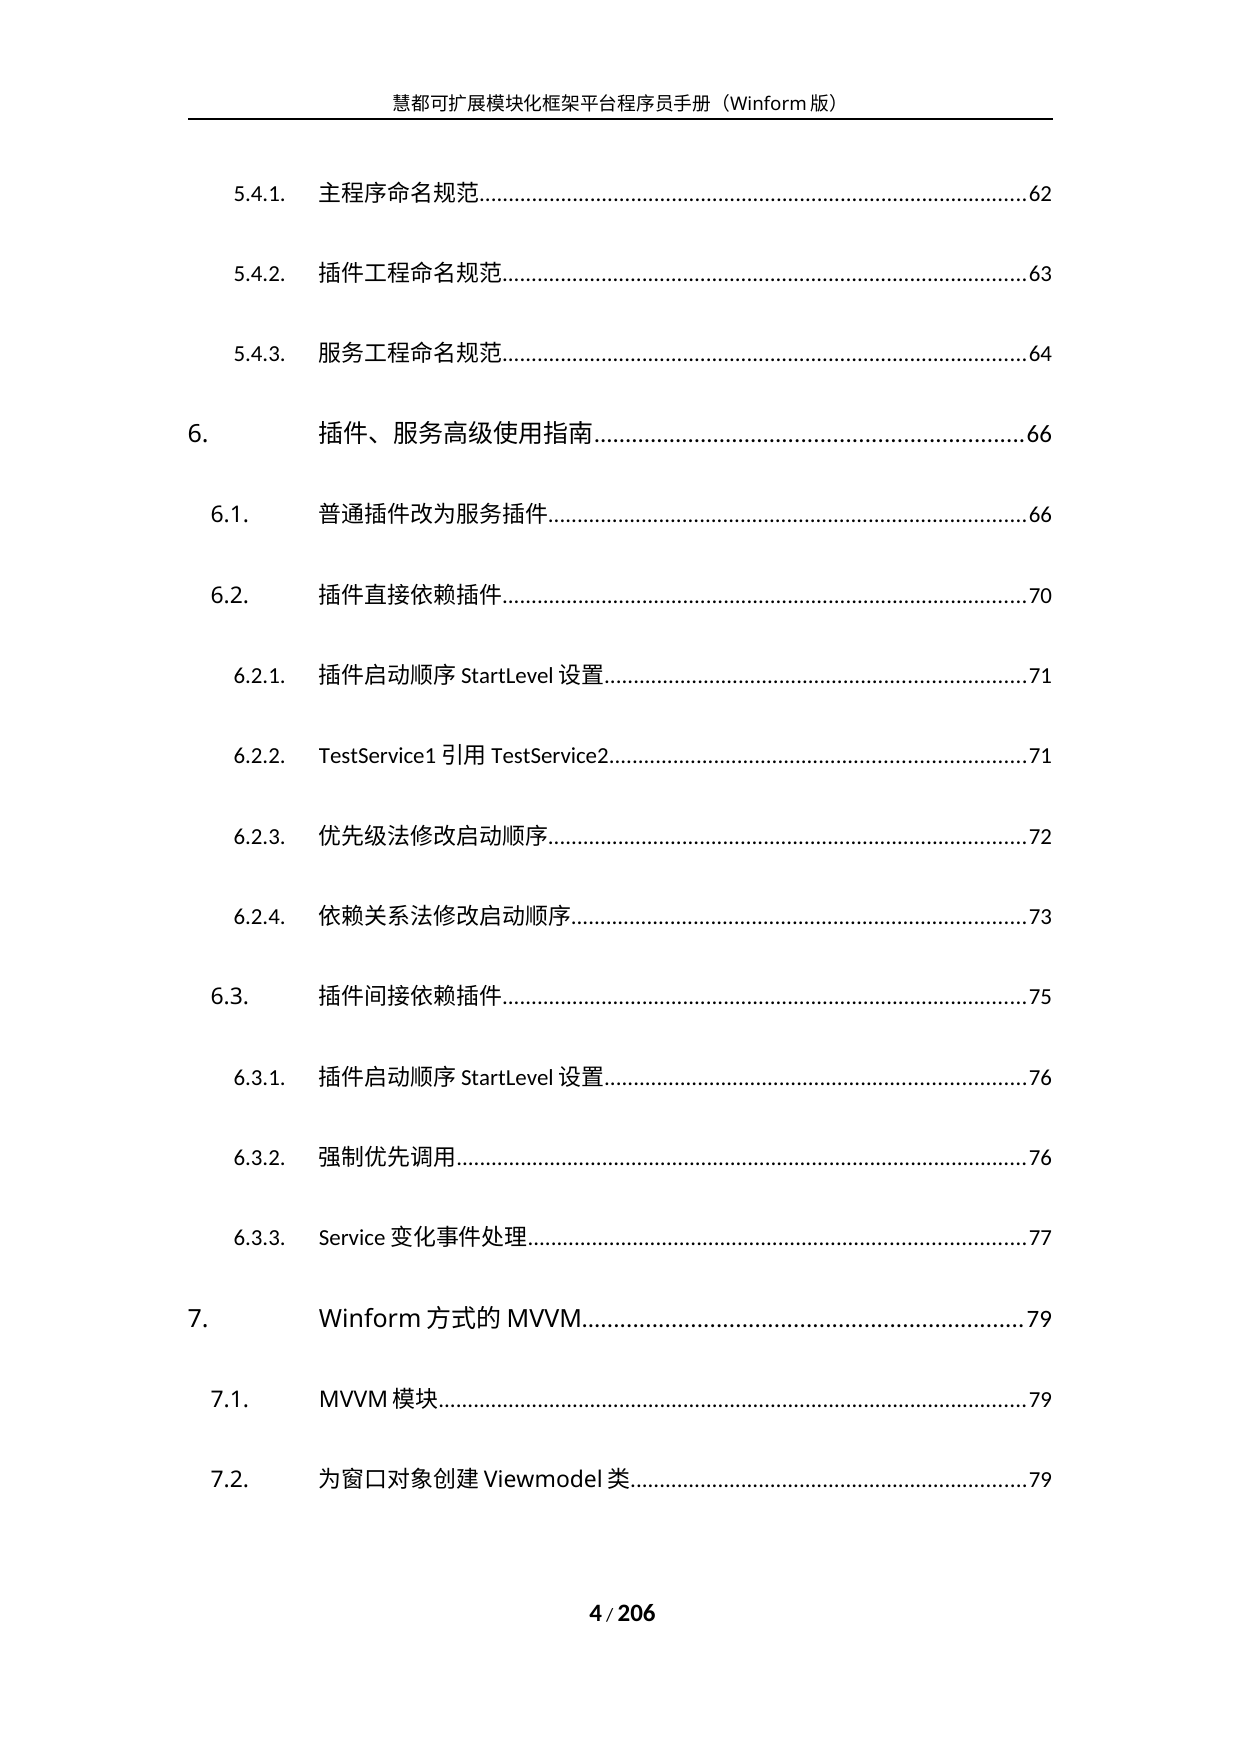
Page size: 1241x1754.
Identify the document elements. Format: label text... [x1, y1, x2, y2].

text 6.3.1. 插件启动顺序StartLevel设置 76 [233, 1043, 1053, 1108]
text 6. 插件、服务高级使用指南 66 [187, 399, 1053, 464]
text 5.4.3. 服务工程命名规范 64 [233, 319, 1053, 384]
text 7.1. MVVM模块 79 [210, 1364, 1053, 1429]
text 6.3. 插件间接依赖插件 75 [210, 962, 1053, 1027]
text 6.3.2. 强制优先调用 76 [233, 1123, 1053, 1188]
text 7.2. 为窗口对象创建Viewmodel类 79 [210, 1445, 1053, 1510]
text 6.2.1. 插件启动顺序StartLevel设置 71 [233, 641, 1053, 706]
text 6.2.3. 优先级法修改启动顺序 72 [233, 802, 1053, 867]
text 6.2.2. TestService1引用TestService2 71 [233, 721, 1053, 786]
text 6.1. 普通插件改为服务插件 66 [210, 480, 1053, 545]
text 5.4.1. 主程序命名规范 62 [233, 158, 1053, 223]
text 7. Winform方式的MVVM 79 [187, 1284, 1053, 1349]
text 6.2. 插件直接依赖插件 70 [210, 561, 1053, 626]
text 6.3.3. Service变化事件处理 77 [233, 1203, 1053, 1268]
text 6.2.4. 依赖关系法修改启动顺序 73 [233, 882, 1053, 947]
text 5.4.2. 插件工程命名规范 63 [233, 239, 1053, 304]
